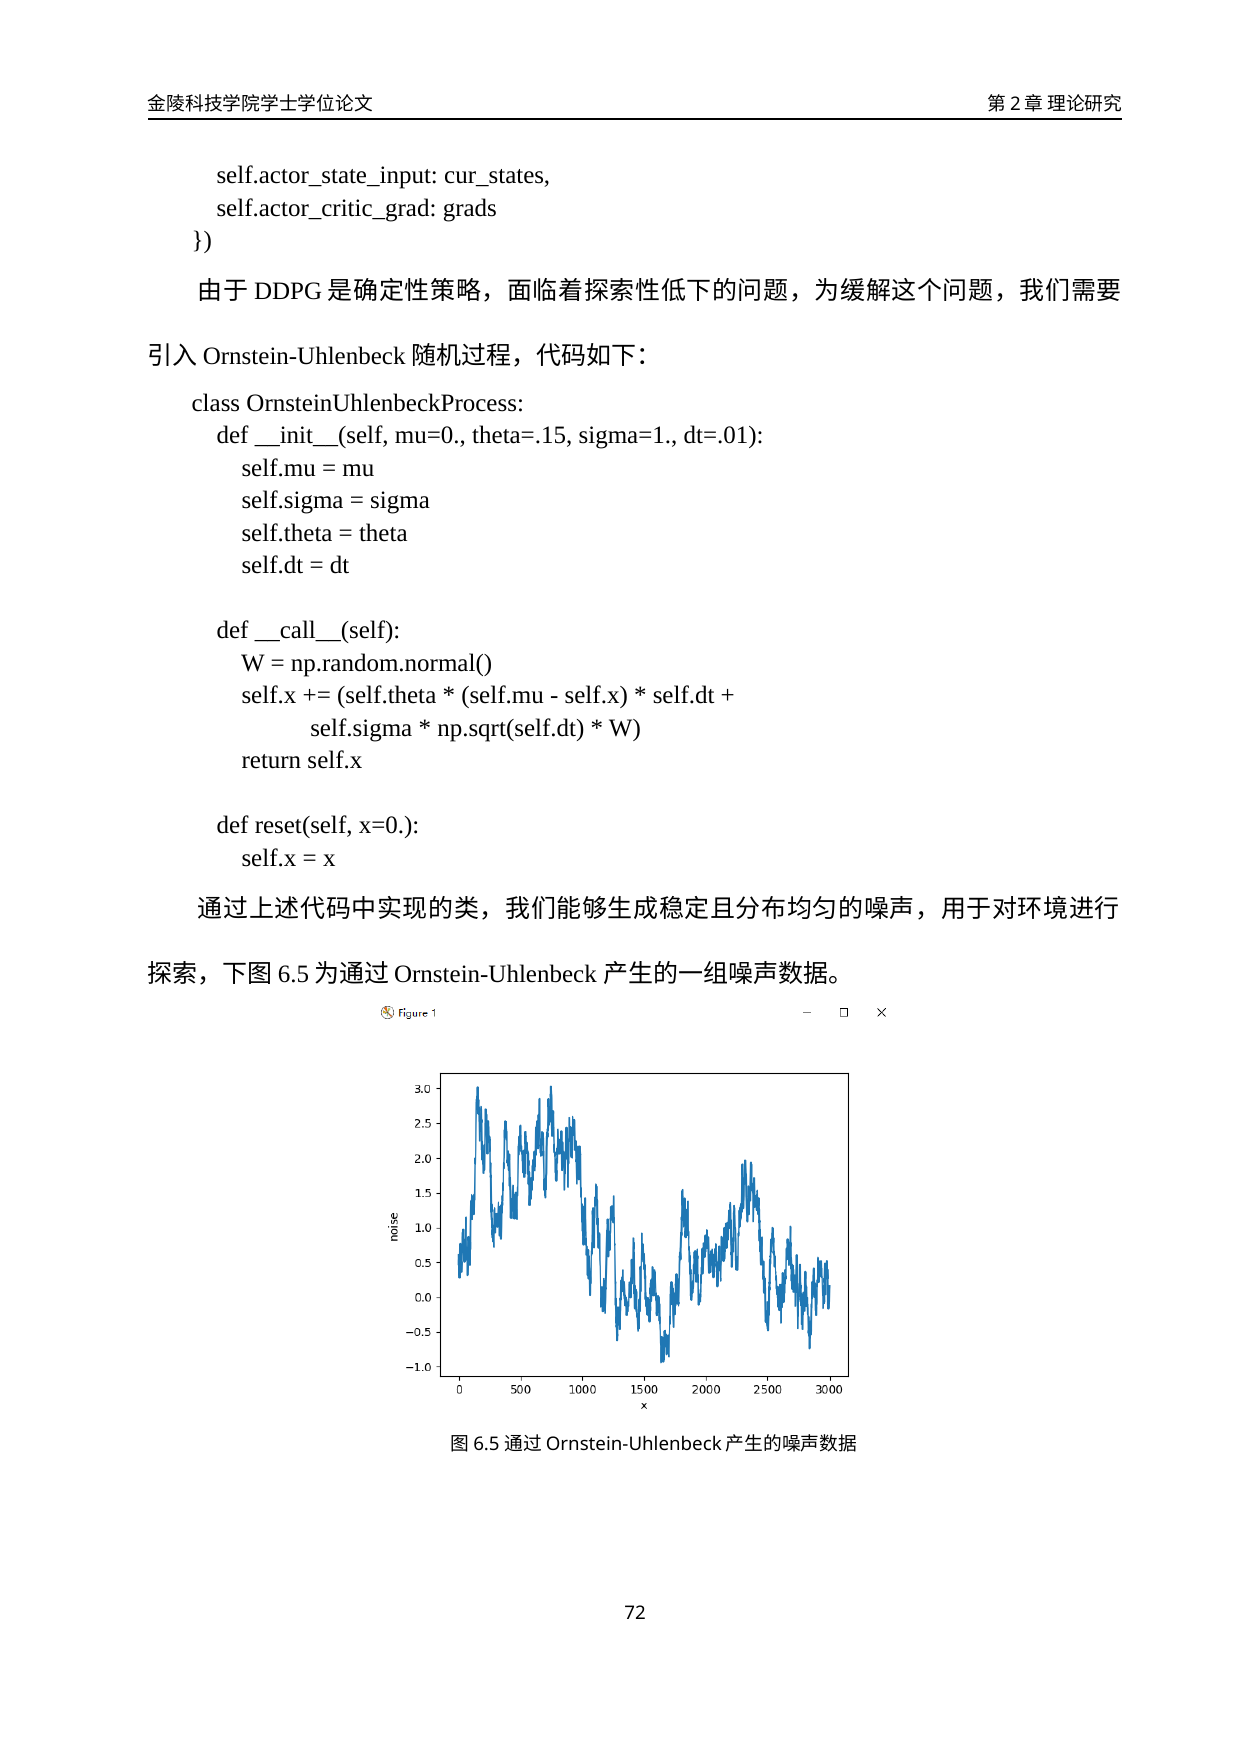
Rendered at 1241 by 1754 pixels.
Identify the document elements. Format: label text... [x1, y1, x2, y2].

text class OrnsteinUhlenbeckProcess: def __init__(self, mu=0., theta=.15, sigma=1., dt=.01): self.mu = mu self.sigma = sigma self.theta = theta self.dt = dt def __call__(self): W = np.random.normal() self.x += (self.theta * (self.mu - self.x) * self.dt + self.sigma * np.sqrt(self.dt) * W) return self.x def reset(self, x=0.): self.x = x [191, 386, 1122, 874]
text 图6.5 通过Ornstein-Uhlenbeck产生的噪声数据 [148, 1426, 1122, 1459]
text 通过上述代码中实现的类，我们能够生成稳定且分布均匀的噪声，用于对环境进行探索，下图6.5为通过Ornstein-Uhlenbeck 产生的一组噪声数据。 [148, 874, 1122, 1004]
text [191, 159, 1122, 256]
picture [374, 1003, 896, 1417]
text 由于DDPG是确定性策略，面临着探索性低下的问题，为缓解这个问题，我们需要引入Ornstein-Uhlenbeck 随机过程，代码如下： [148, 256, 1122, 386]
